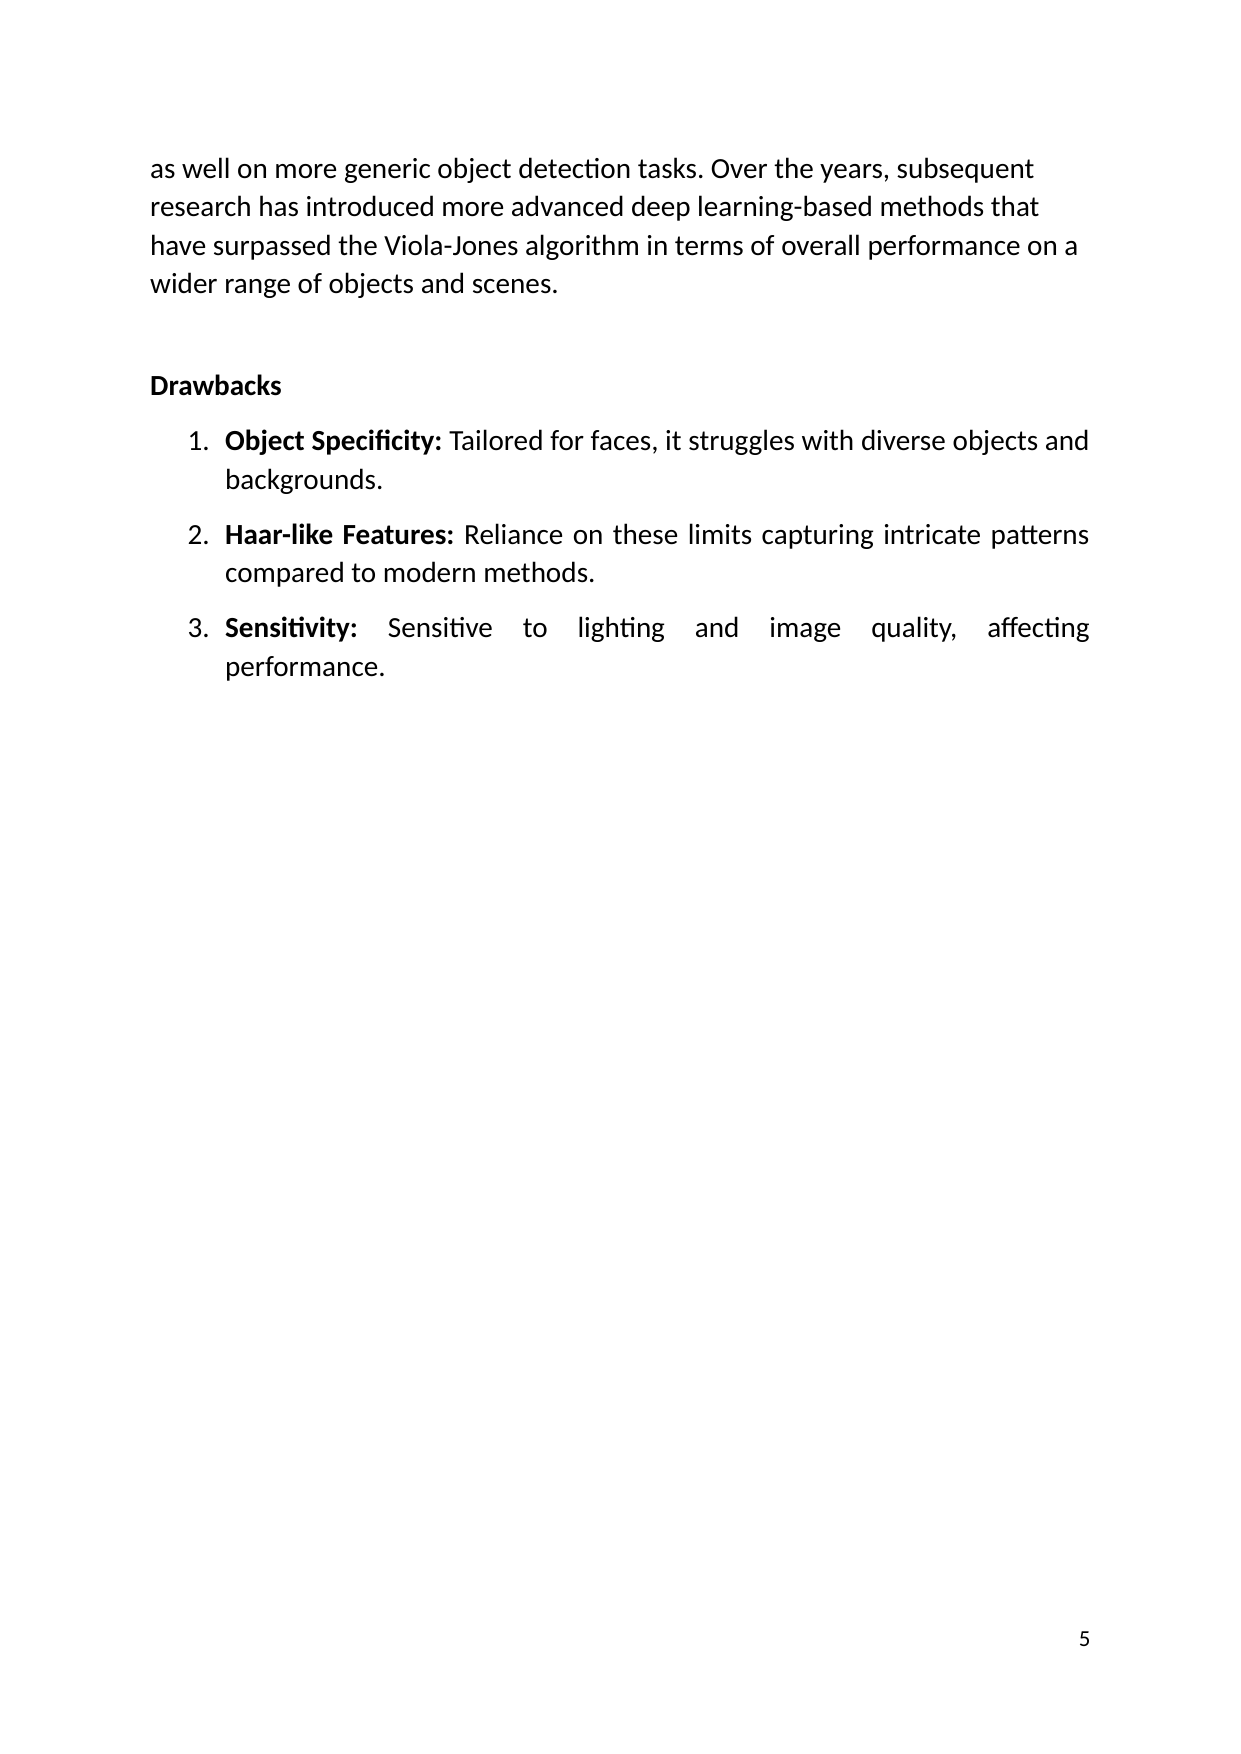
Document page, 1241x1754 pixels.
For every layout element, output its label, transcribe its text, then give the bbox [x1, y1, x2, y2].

list Haar-like Features: Reliance on these limits capturing intricate patterns compared to modern methods. [187, 516, 1090, 590]
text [150, 150, 1090, 301]
list Sensitivity: Sensitive to lighting and image quality, affecting performance. [187, 609, 1090, 683]
list Object Specificity: Tailored for faces, it struggles with diverse objects and backgrounds. [187, 422, 1090, 496]
text Drawbacks [150, 367, 1090, 403]
